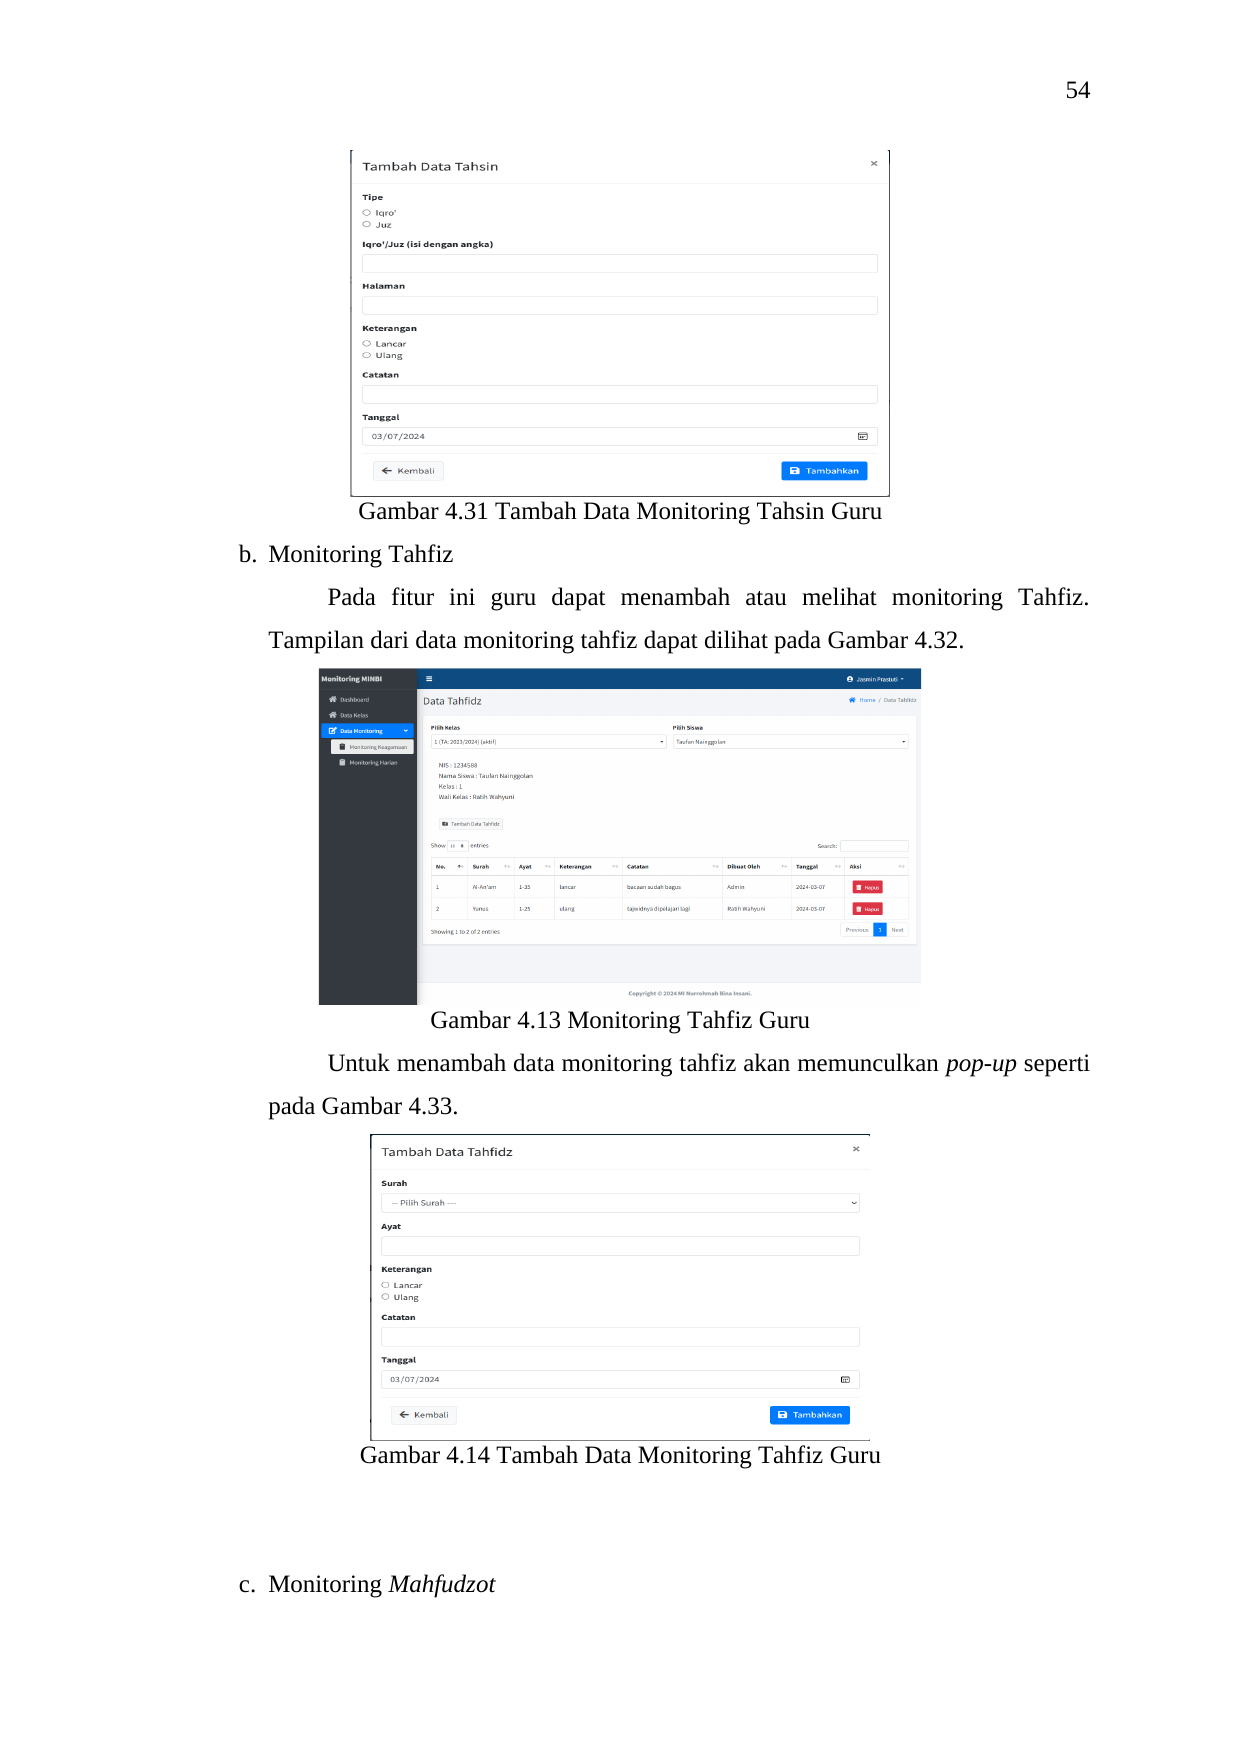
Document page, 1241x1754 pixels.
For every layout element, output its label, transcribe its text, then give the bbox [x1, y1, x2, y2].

text Pada fitur ini guru dapat menambah atau melihat monitoring Tahfiz. Tampilan dari data monitoring tahfiz dapat dilihat pada Gambar 4.32. [268, 582, 1090, 654]
text Untuk menambah data monitoring tahfiz akan memunculkan pop-up seperti pada Gambar 4.33. [268, 1048, 1090, 1120]
picture [350, 150, 890, 497]
picture [318, 668, 922, 1005]
picture [370, 1134, 870, 1441]
text Gambar 4.13 Monitoring Tahfiz Guru [150, 1005, 1090, 1034]
list Monitoring Tahfiz [239, 539, 1090, 568]
list Monitoring Mahfudzot [239, 1569, 1090, 1598]
text Gambar 4.31 Tambah Data Monitoring Tahsin Guru [150, 496, 1090, 525]
text Gambar 4.14 Tambah Data Monitoring Tahfiz Guru [150, 1440, 1090, 1469]
